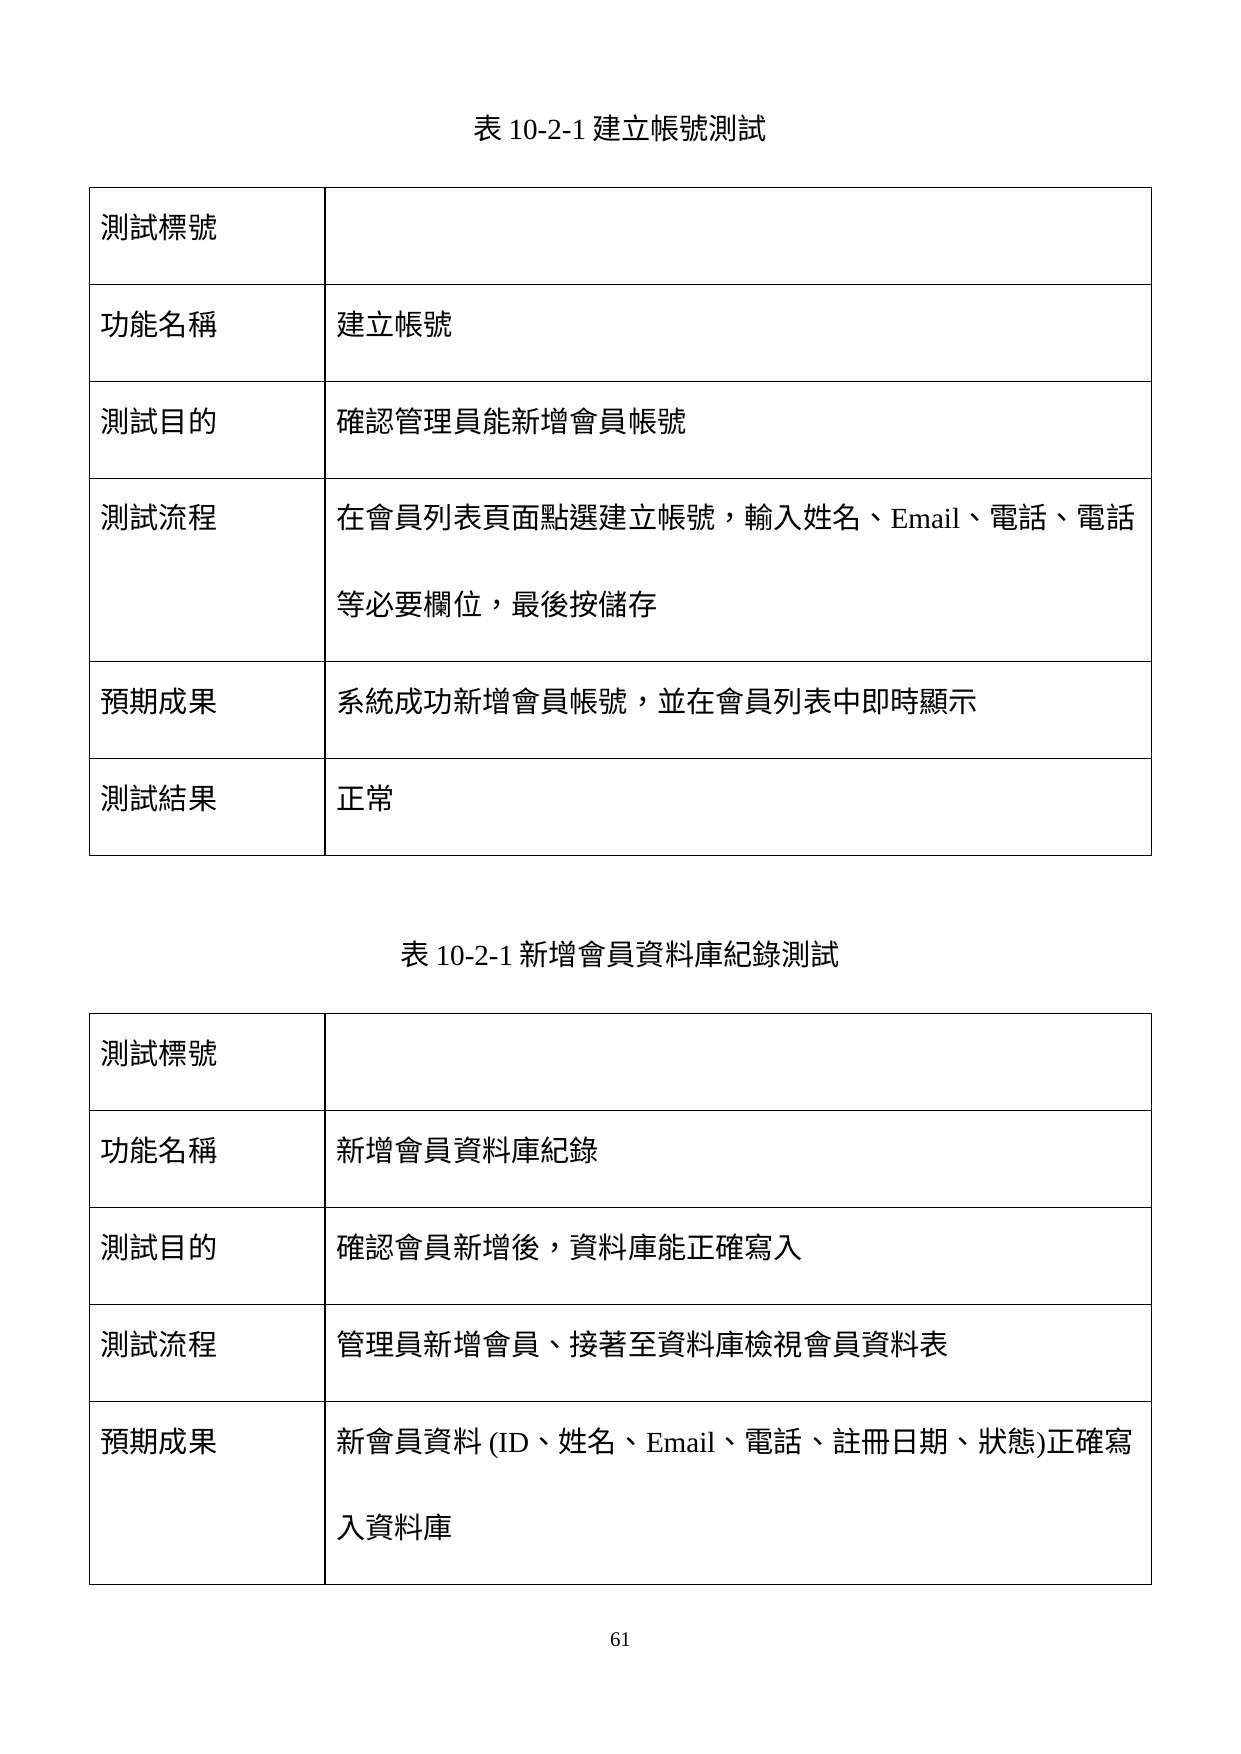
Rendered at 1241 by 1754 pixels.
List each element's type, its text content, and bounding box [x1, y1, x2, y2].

table_cell 確認會員新增後，資料庫能正確寫入 [326, 1208, 1151, 1304]
table_cell 預期成果 [90, 662, 324, 758]
table_cell 在會員列表頁面點選建立帳號，輸入姓名、Email、電話、電話等必要欄位，最後按儲存 [326, 479, 1151, 661]
text 表10-2-1新增會員資料庫紀錄測試 [89, 915, 1152, 990]
table_cell 測試目的 [90, 382, 324, 478]
table_header 測試標號 [90, 188, 324, 284]
table_cell 功能名稱 [90, 285, 324, 381]
table_cell 測試結果 [90, 759, 324, 855]
table_header [326, 1014, 1151, 1110]
table_cell 建立帳號 [326, 285, 1151, 381]
table_cell 確認管理員能新增會員帳號 [326, 382, 1151, 478]
table_cell 預期成果 [90, 1402, 324, 1584]
table_cell 測試目的 [90, 1208, 324, 1304]
table_header [326, 188, 1151, 284]
table_cell 測試流程 [90, 1305, 324, 1401]
text 表10-2-1建立帳號測試 [89, 89, 1152, 164]
table_header 測試標號 [90, 1014, 324, 1110]
table_cell 管理員新增會員、接著至資料庫檢視會員資料表 [326, 1305, 1151, 1401]
table_cell 新會員資料 (ID、姓名、Email、電話、註冊日期、狀態)正確寫入資料庫 [326, 1402, 1151, 1584]
table_cell 測試流程 [90, 479, 324, 661]
table_cell 新增會員資料庫紀錄 [326, 1111, 1151, 1207]
table_cell 功能名稱 [90, 1111, 324, 1207]
table_cell 正常 [326, 759, 1151, 855]
table_cell 系統成功新增會員帳號，並在會員列表中即時顯示 [326, 662, 1151, 758]
